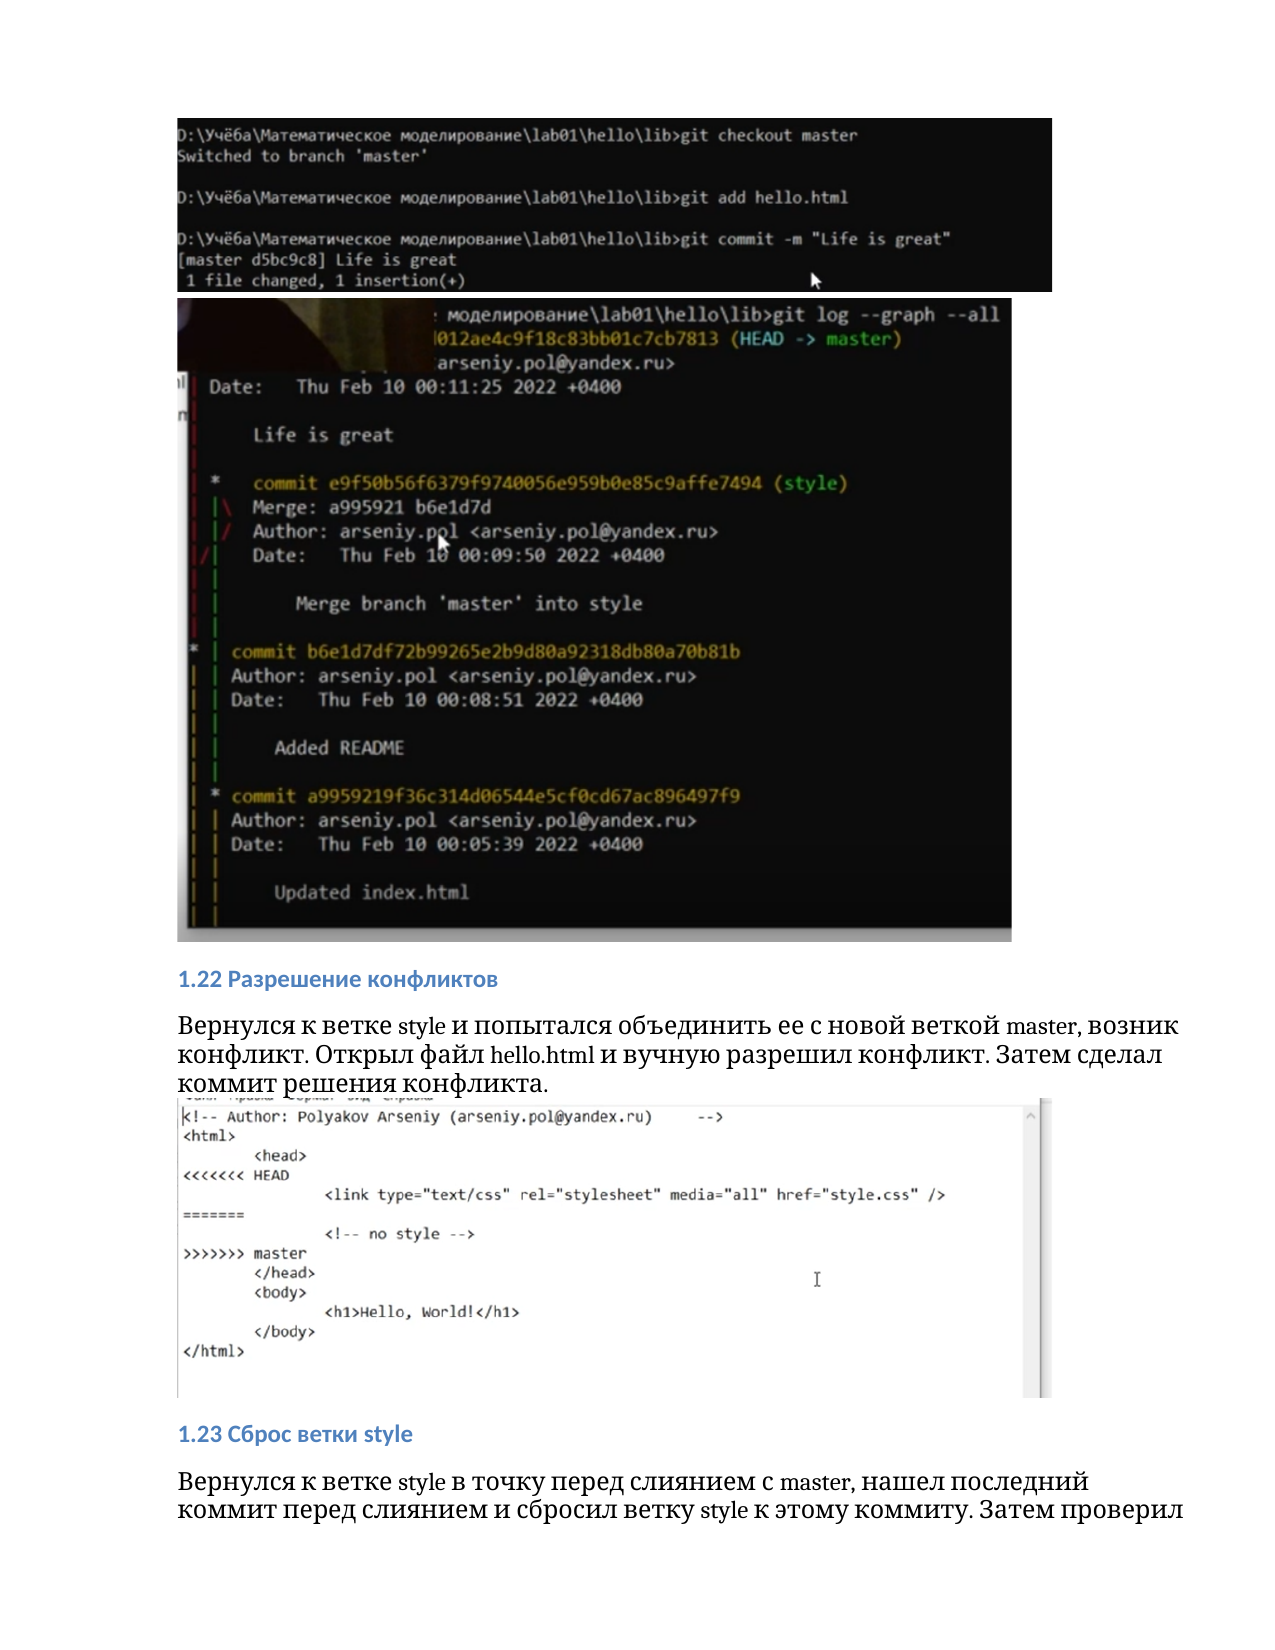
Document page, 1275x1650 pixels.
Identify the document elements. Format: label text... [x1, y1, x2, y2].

subtitle 1.22 Разрешение конфликтов [177, 963, 1186, 993]
picture [177, 118, 1053, 292]
picture [177, 298, 1012, 942]
subtitle 1.23 Сброс ветки style [177, 1418, 1186, 1449]
picture [177, 1098, 1053, 1398]
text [177, 1468, 1186, 1525]
